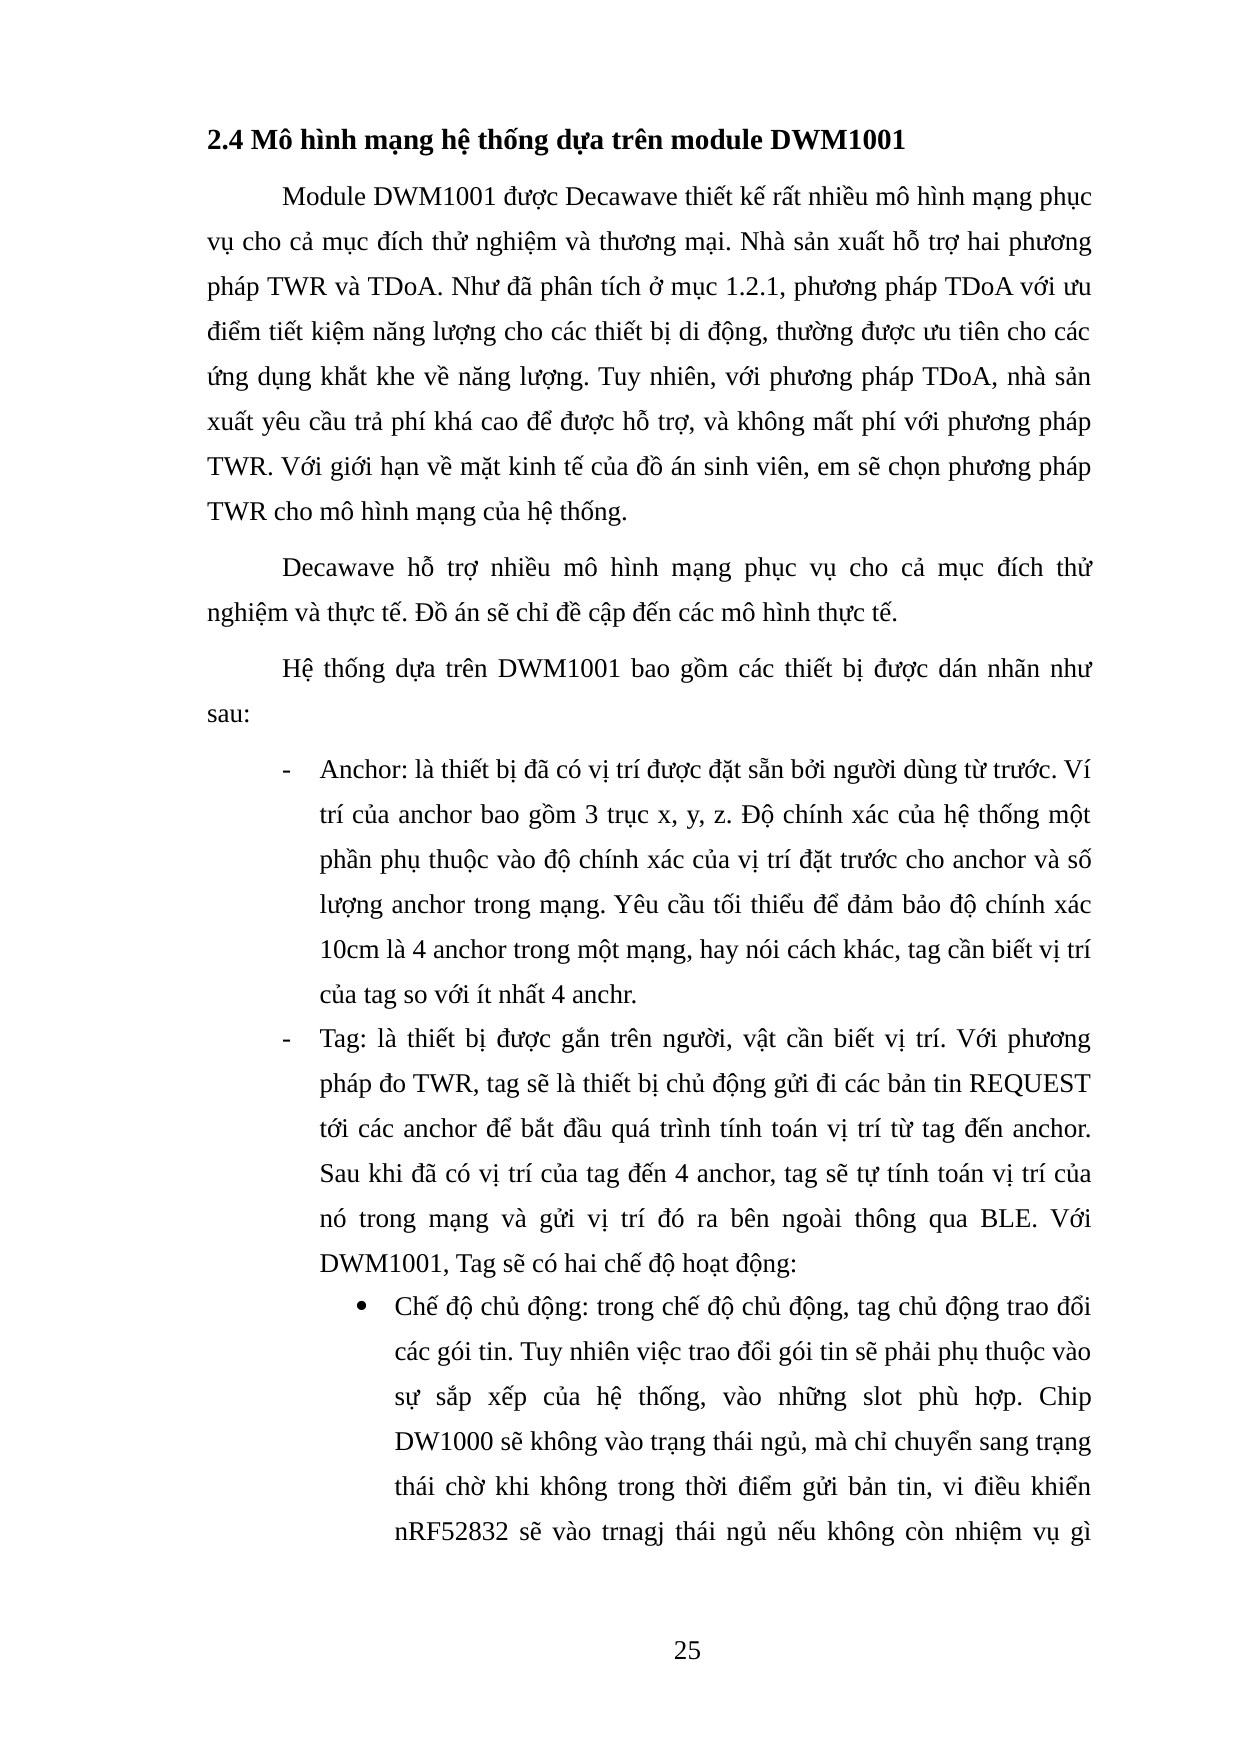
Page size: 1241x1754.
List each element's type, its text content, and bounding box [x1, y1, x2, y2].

list Tag: là thiết bị được gắn trên người, vật cần biết vị trí. Với phương pháp đo TWR, tag sẽ là thiết bị chủ động gửi đi các bản tin REQUEST tới các anchor để bắt đầu quá trình tính toán vị trí từ tag đến anchor. Sau khi đã có vị trí của tag đến 4 anchor, tag sẽ tự tính toán vị trí của nó trong mạng và gửi vị trí đó ra bên ngoài thông qua BLE. Với DWM1001, Tag sẽ có hai chế độ hoạt động: [282, 1019, 1092, 1281]
subtitle Mô hình mạng hệ thống dựa trên module DWM1001 [207, 120, 1092, 157]
list Anchor: là thiết bị đã có vị trí được đặt sẵn bởi người dùng từ trước. Ví trí của anchor bao gồm 3 trục x, y, z. Độ chính xác của hệ thống một phần phụ thuộc vào độ chính xác của vị trí đặt trước cho anchor và số lượng anchor trong mạng. Yêu cầu tối thiểu để đảm bảo độ chính xác 10cm là 4 anchor trong một mạng, hay nói cách khác, tag cần biết vị trí của tag so với ít nhất 4 anchr. [282, 750, 1092, 1012]
text Hệ thống dựa trên DWM1001 bao gồm các thiết bị được dán nhãn như sau: [207, 649, 1092, 731]
text Module DWM1001 được Decawave thiết kế rất nhiều mô hình mạng phục vụ cho cả mục đích thử nghiệm và thương mại. Nhà sản xuất hỗ trợ hai phương pháp TWR và TDoA. Như đã phân tích ở mục 1.2.1, phương pháp TDoA với ưu điểm tiết kiệm năng lượng cho các thiết bị di động, thường được ưu tiên cho các ứng dụng khắt khe về năng lượng. Tuy nhiên, với phương pháp TDoA, nhà sản xuất yêu cầu trả phí khá cao để được hỗ trợ, và không mất phí với phương pháp TWR. Với giới hạn về mặt kinh tế của đồ án sinh viên, em sẽ chọn phương pháp TWR cho mô hình mạng của hệ thống. [207, 177, 1092, 529]
text Decawave hỗ trợ nhiều mô hình mạng phục vụ cho cả mục đích thử nghiệm và thực tế. Đồ án sẽ chỉ đề cập đến các mô hình thực tế. [207, 548, 1092, 630]
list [357, 1287, 1092, 1550]
